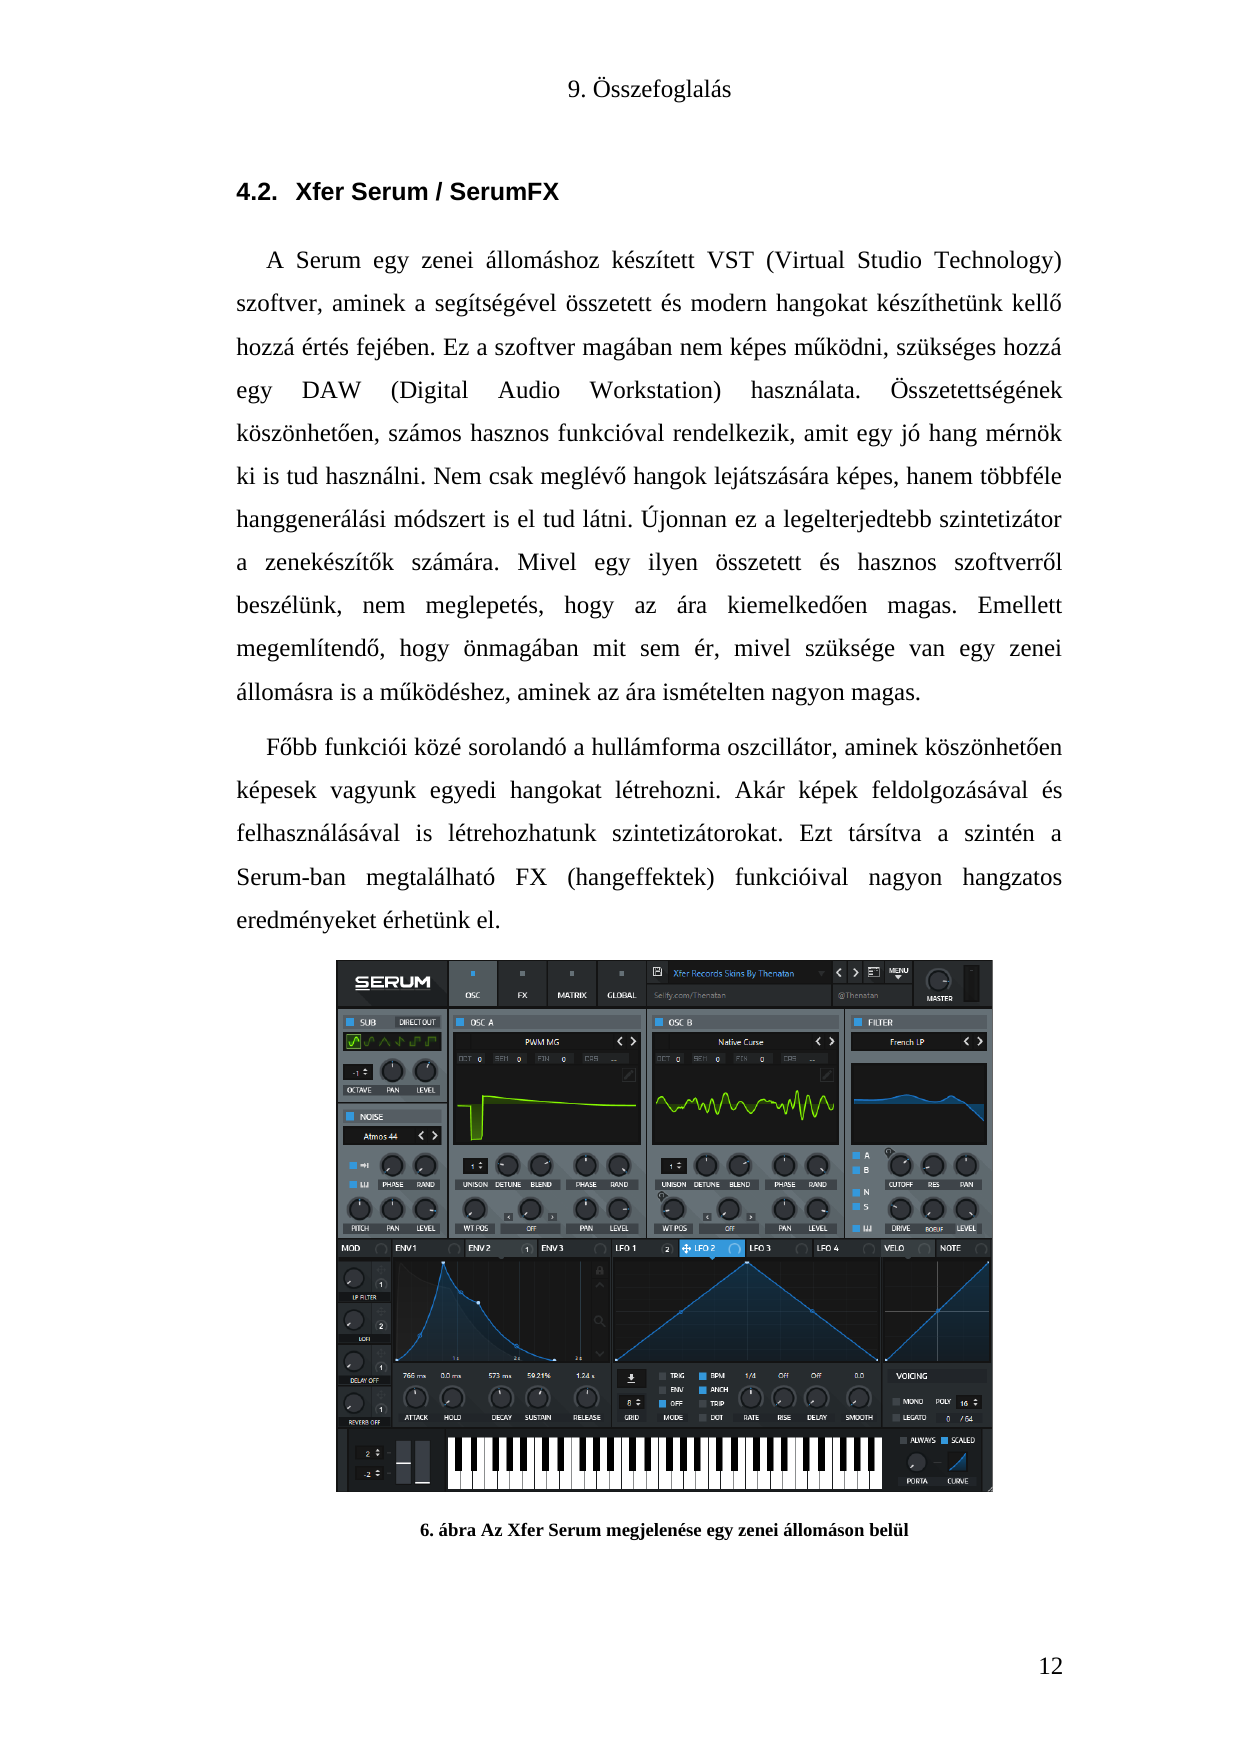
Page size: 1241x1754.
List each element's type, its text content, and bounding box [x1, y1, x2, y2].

subtitle Xfer Serum / SerumFX [236, 177, 1063, 206]
text Főbb funkciói közé sorolandó a hullámforma oszcillátor, aminek köszönhetően képesek vagyunk egyedi hangokat létrehozni. Akár képek feldolgozásával és felhasználásával is létrehozhatunk szintetizátorokat. Ezt társítva a szintén a Serum-ban megtalálható FX (hangeffektek) funkcióival nagyon hangzatos eredményeket érhetünk el. [236, 732, 1063, 933]
picture [336, 960, 993, 1492]
text A Serum egy zenei állomáshoz készített VST (Virtual Studio Technology) szoftver, aminek a segítségével összetett és modern hangokat készíthetünk kellő hozzá értés fejében. Ez a szoftver magában nem képes működni, szükséges hozzá egy DAW (Digital Audio Workstation) használata. Összetettségének köszönhetően, számos hasznos funkcióval rendelkezik, amit egy jó hang mérnök ki is tud használni. Nem csak meglévő hangok lejátszására képes, hanem többféle hanggenerálási módszert is el tud látni. Újonnan ez a legelterjedtebb szintetizátor a zenekészítők számára. Mivel egy ilyen összetett és hasznos szoftverről beszélünk, nem meglepetés, hogy az ára kiemelkedően magas. Emellett megemlítendő, hogy önmagában mit sem ér, mivel szüksége van egy zenei állomásra is a működéshez, aminek az ára ismételten nagyon magas. [236, 245, 1063, 705]
text 6. ábra Az Xfer Serum megjelenése egy zenei állomáson belül [236, 1518, 1063, 1540]
